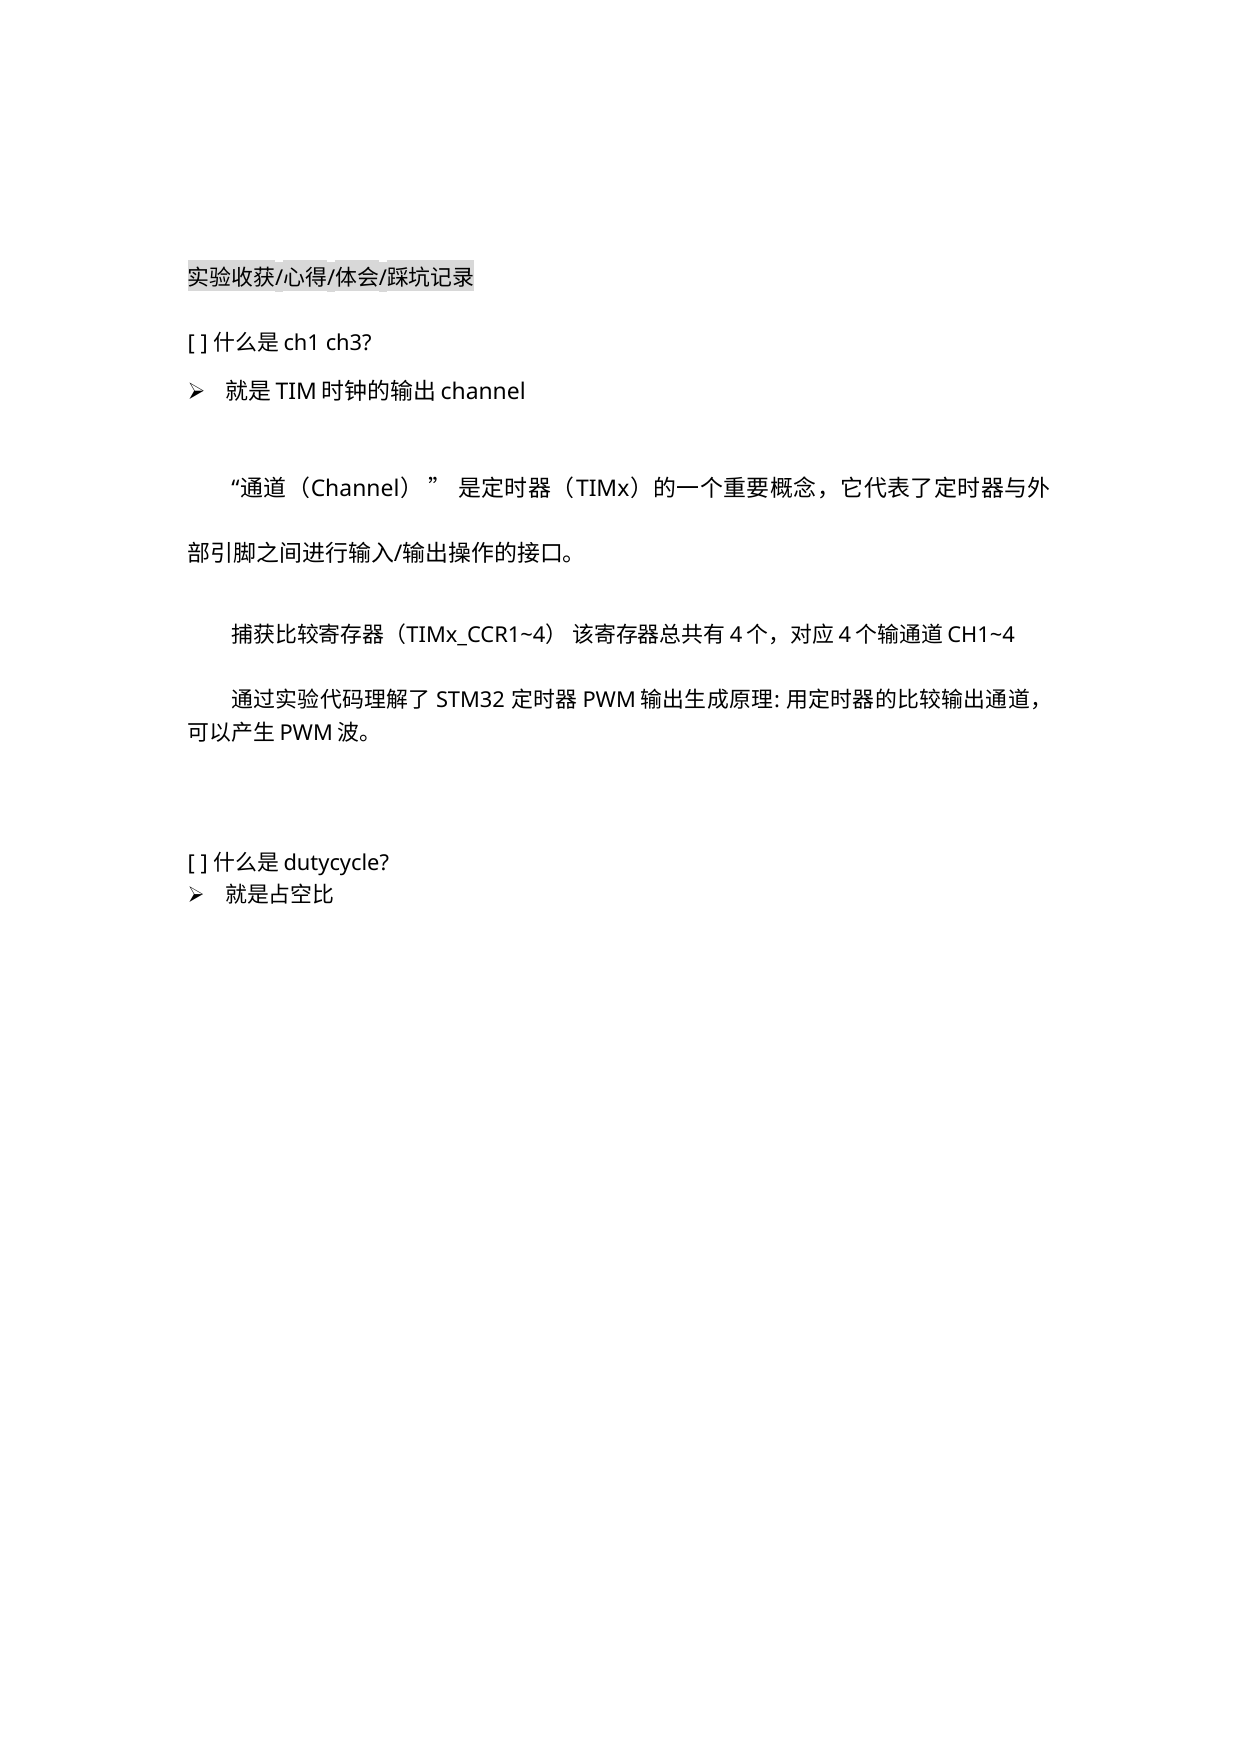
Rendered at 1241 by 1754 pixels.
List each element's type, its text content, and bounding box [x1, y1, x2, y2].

text 实验收获/心得/体会/踩坑记录 [187, 259, 1053, 292]
text 捕获比较寄存器（TIMx_CCR1~4） 该寄存器总共有4个，对应4个输通道CH1~4 [187, 617, 1053, 649]
list 就是TIM时钟的输出channel [187, 357, 1053, 422]
text “通道（Channel） ” 是定时器（TIMx）的一个重要概念，它代表了定时器与外部引脚之间进行输入/输出操作的接口。 [187, 454, 1053, 584]
text 通过实验代码理解了STM32 定时器PWM输出生成原理: 用定时器的比较输出通道，可以产生PWM波。 [187, 682, 1053, 747]
list 就是占空比 [187, 877, 1053, 909]
text [ ] 什么是ch1 ch3? [187, 324, 1053, 357]
text [ ] 什么是dutycycle? [187, 844, 1053, 877]
